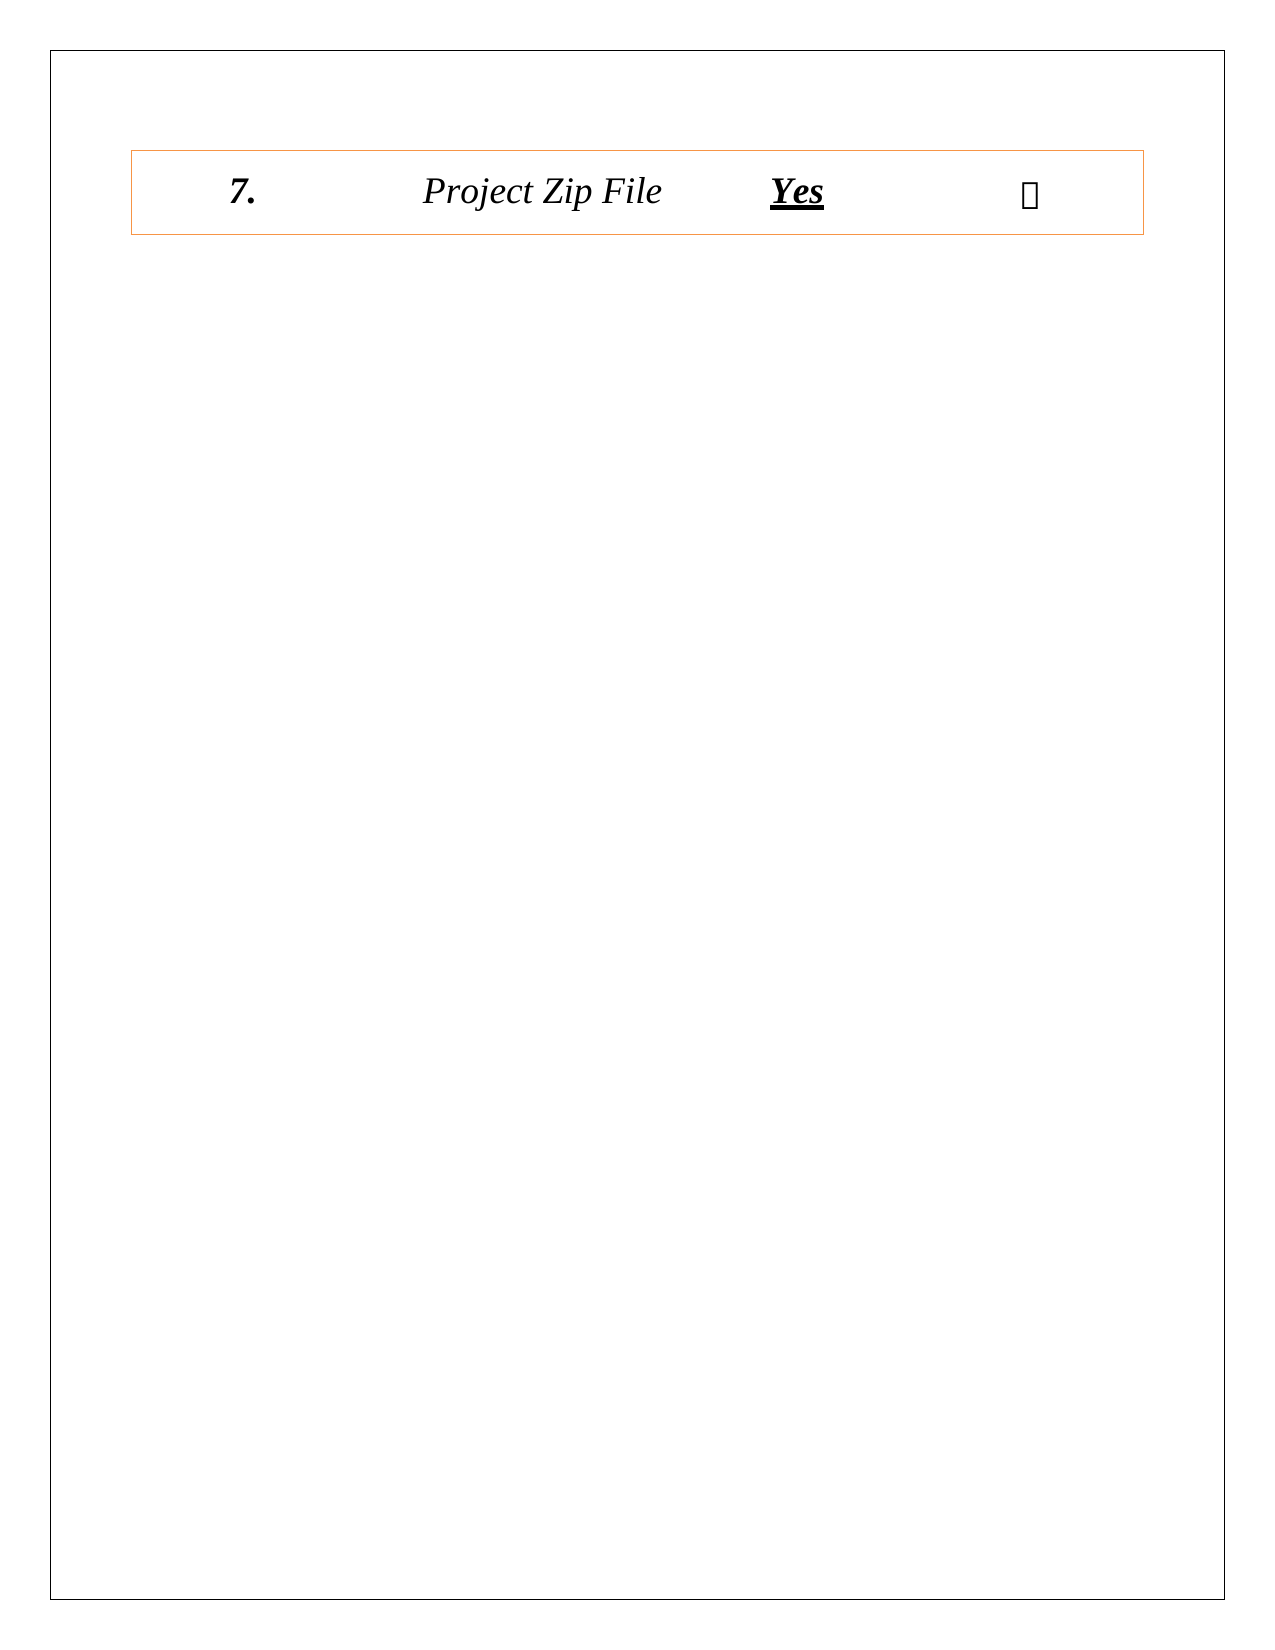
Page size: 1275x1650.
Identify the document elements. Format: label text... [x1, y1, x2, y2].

table_cell Project Zip File [365, 151, 721, 234]
table_cell  [917, 151, 1143, 234]
table_cell 7. [132, 151, 365, 234]
table_cell Yes [721, 151, 917, 234]
